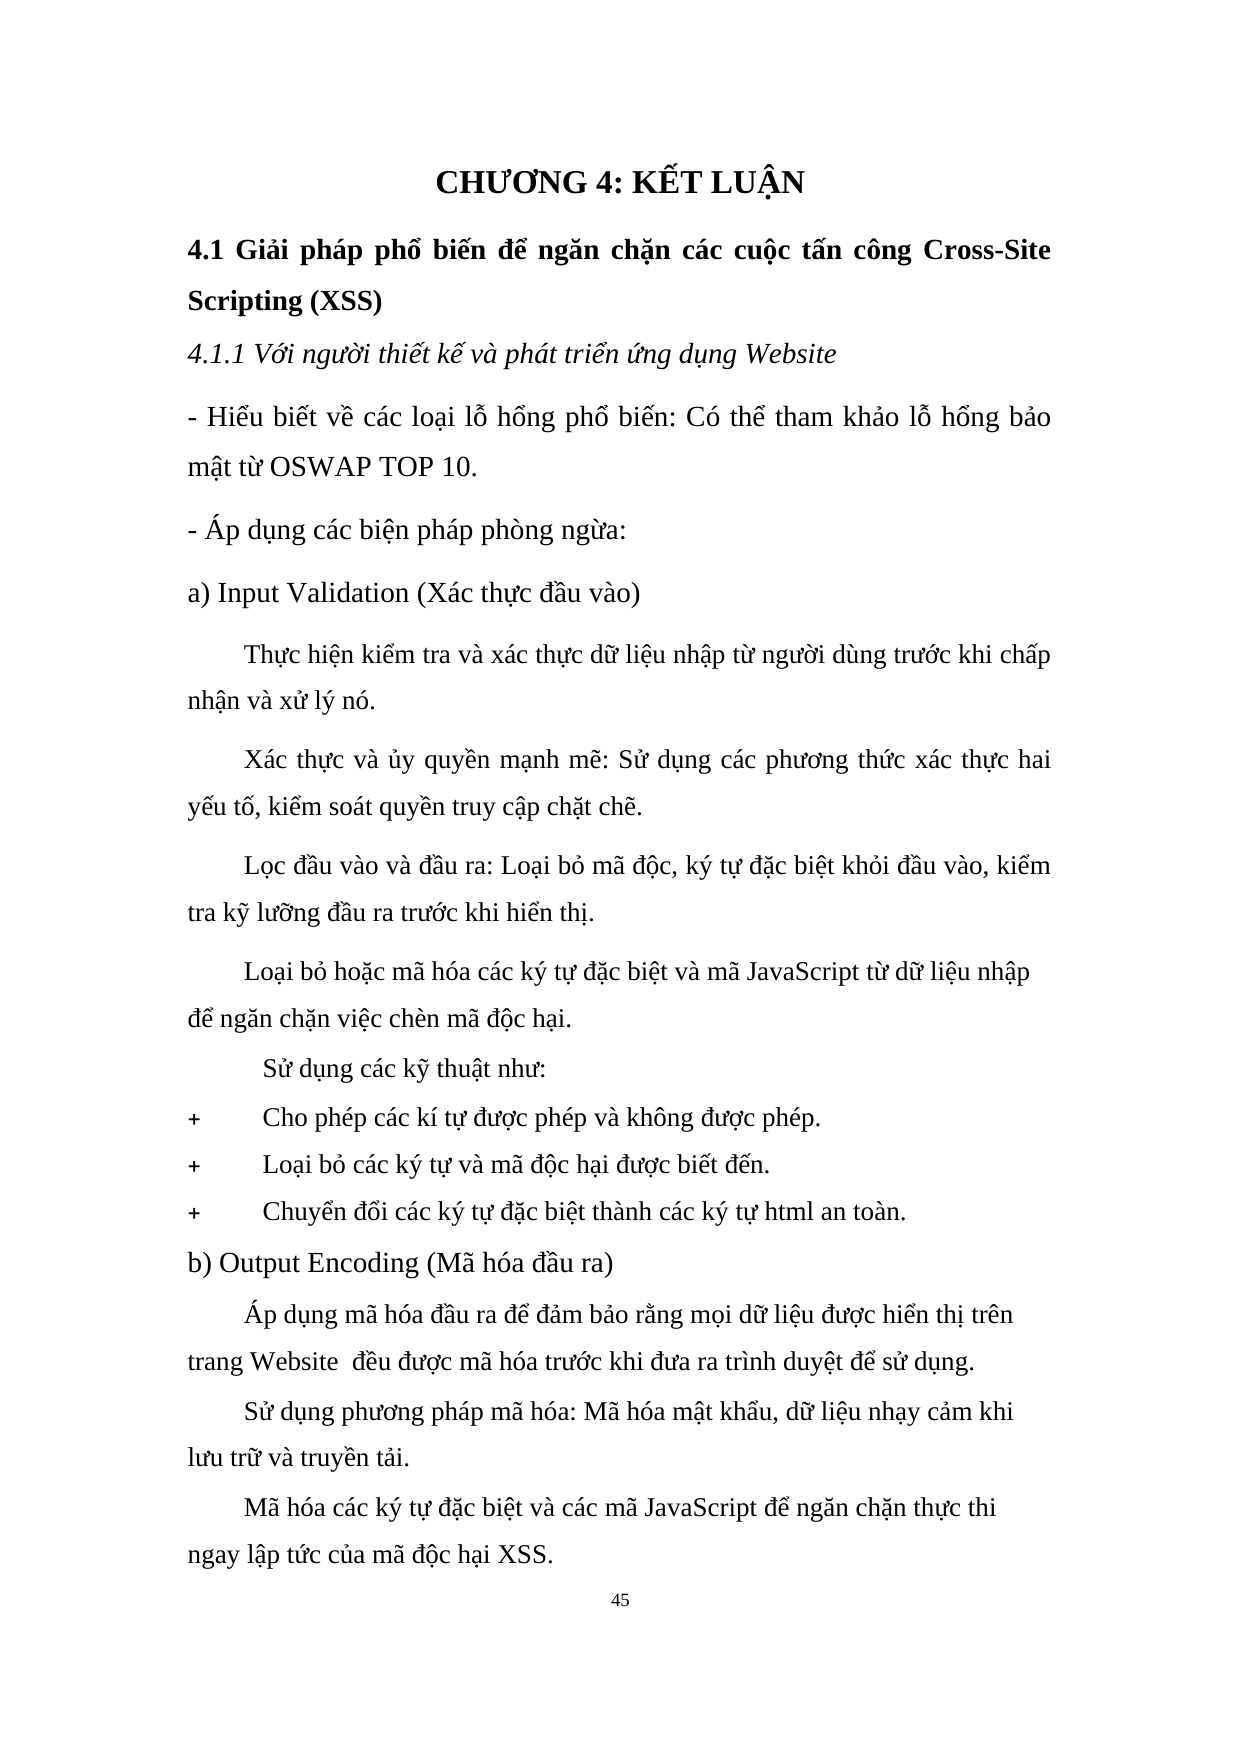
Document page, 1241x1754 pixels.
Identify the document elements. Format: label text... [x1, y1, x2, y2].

text - Hiểu biết về các loại lỗ hổng phổ biến: Có thể tham khảo lỗ hổng bảo mật từ OSWAP TOP 10. [187, 399, 1053, 483]
text Loại bỏ hoặc mã hóa các ký tự đặc biệt và mã JavaScript từ dữ liệu nhập để ngăn chặn việc chèn mã độc hại. [187, 955, 1053, 1033]
text Mã hóa các ký tự đặc biệt và các mã JavaScript để ngăn chặn thực thi ngay lập tức của mã độc hại XSS. [187, 1491, 1053, 1569]
text Sử dụng các kỹ thuật như: [187, 1052, 1053, 1083]
text b) Output Encoding (Mã hóa đầu ra) [187, 1245, 1053, 1278]
text - Áp dụng các biện pháp phòng ngừa: [187, 512, 1053, 546]
text CHƯƠNG 4: KẾT LUẬN [187, 162, 1053, 201]
list Loại bỏ các ký tự và mã độc hại được biết đến. [187, 1148, 1053, 1179]
text Sử dụng phương pháp mã hóa: Mã hóa mật khẩu, dữ liệu nhạy cảm khi lưu trữ và truyền tải. [187, 1394, 1053, 1472]
list Chuyển đổi các ký tự đặc biệt thành các ký tự html an toàn. [187, 1195, 1053, 1226]
text Lọc đầu vào và đầu ra: Loại bỏ mã độc, ký tự đặc biệt khỏi đầu vào, kiểm tra kỹ lưỡng đầu ra trước khi hiển thị. [187, 849, 1053, 927]
text 4.1 Giải pháp phổ biến để ngăn chặn các cuộc tấn công Cross-Site Scripting (XSS) [187, 232, 1053, 316]
text 4.1.1 Với người thiết kế và phát triển ứng dụng Website [187, 336, 1053, 370]
text Thực hiện kiểm tra và xác thực dữ liệu nhập từ người dùng trước khi chấp nhận và xử lý nó. [187, 638, 1053, 716]
text a) Input Validation (Xác thực đầu vào) [187, 575, 1053, 608]
text Áp dụng mã hóa đầu ra để đảm bảo rằng mọi dữ liệu được hiển thị trên trang Website đều được mã hóa trước khi đưa ra trình duyệt để sử dụng. [187, 1298, 1053, 1376]
list Cho phép các kí tự được phép và không được phép. [187, 1102, 1053, 1133]
text Xác thực và ủy quyền mạnh mẽ: Sử dụng các phương thức xác thực hai yếu tố, kiểm soát quyền truy cập chặt chẽ. [187, 744, 1053, 821]
